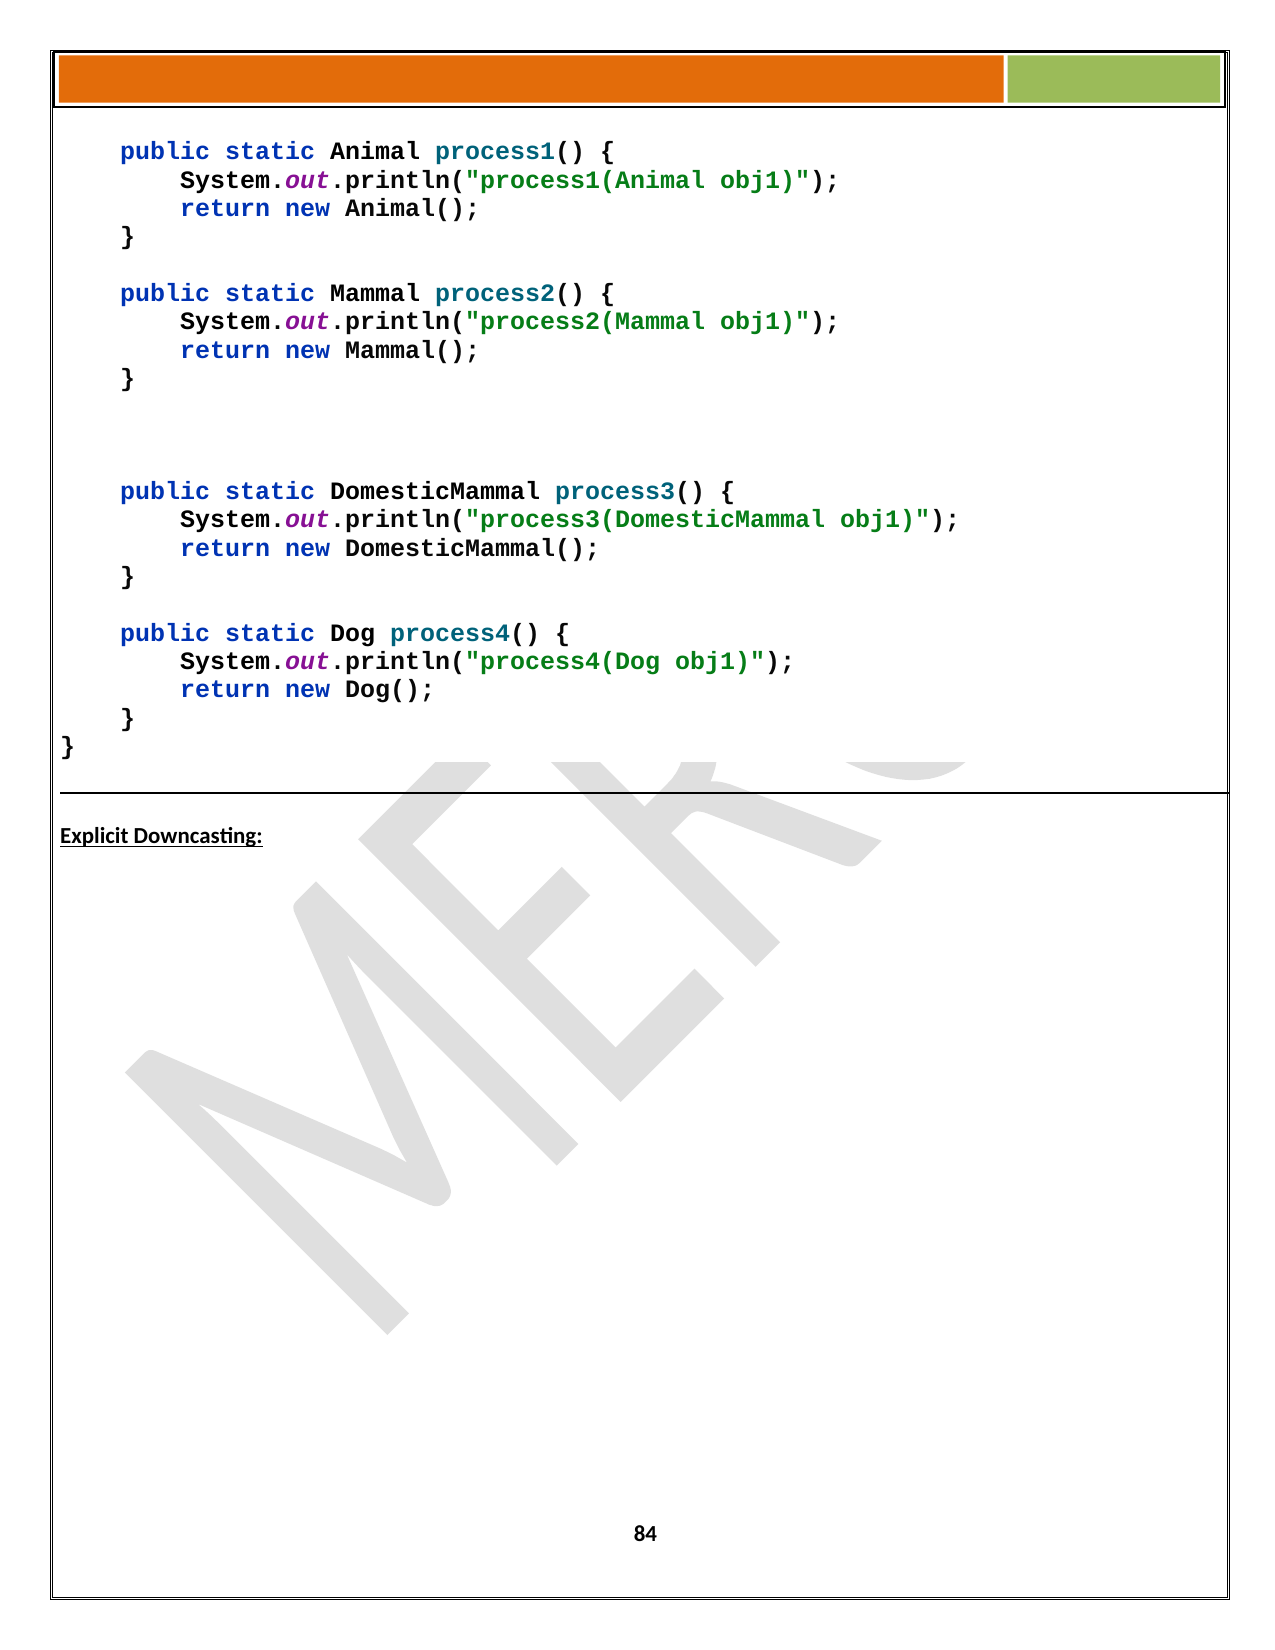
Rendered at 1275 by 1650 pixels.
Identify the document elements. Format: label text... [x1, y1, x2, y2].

text Explicit Downcasting: [60, 822, 1227, 850]
text public static DomesticMammal process3() { System.out.println("process3(DomesticMammal obj1)"); return new DomesticMammal(); } public static Dog process4() { System.out.println("process4(Dog obj1)"); return new Dog(); } } [60, 450, 1227, 762]
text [60, 111, 1227, 422]
